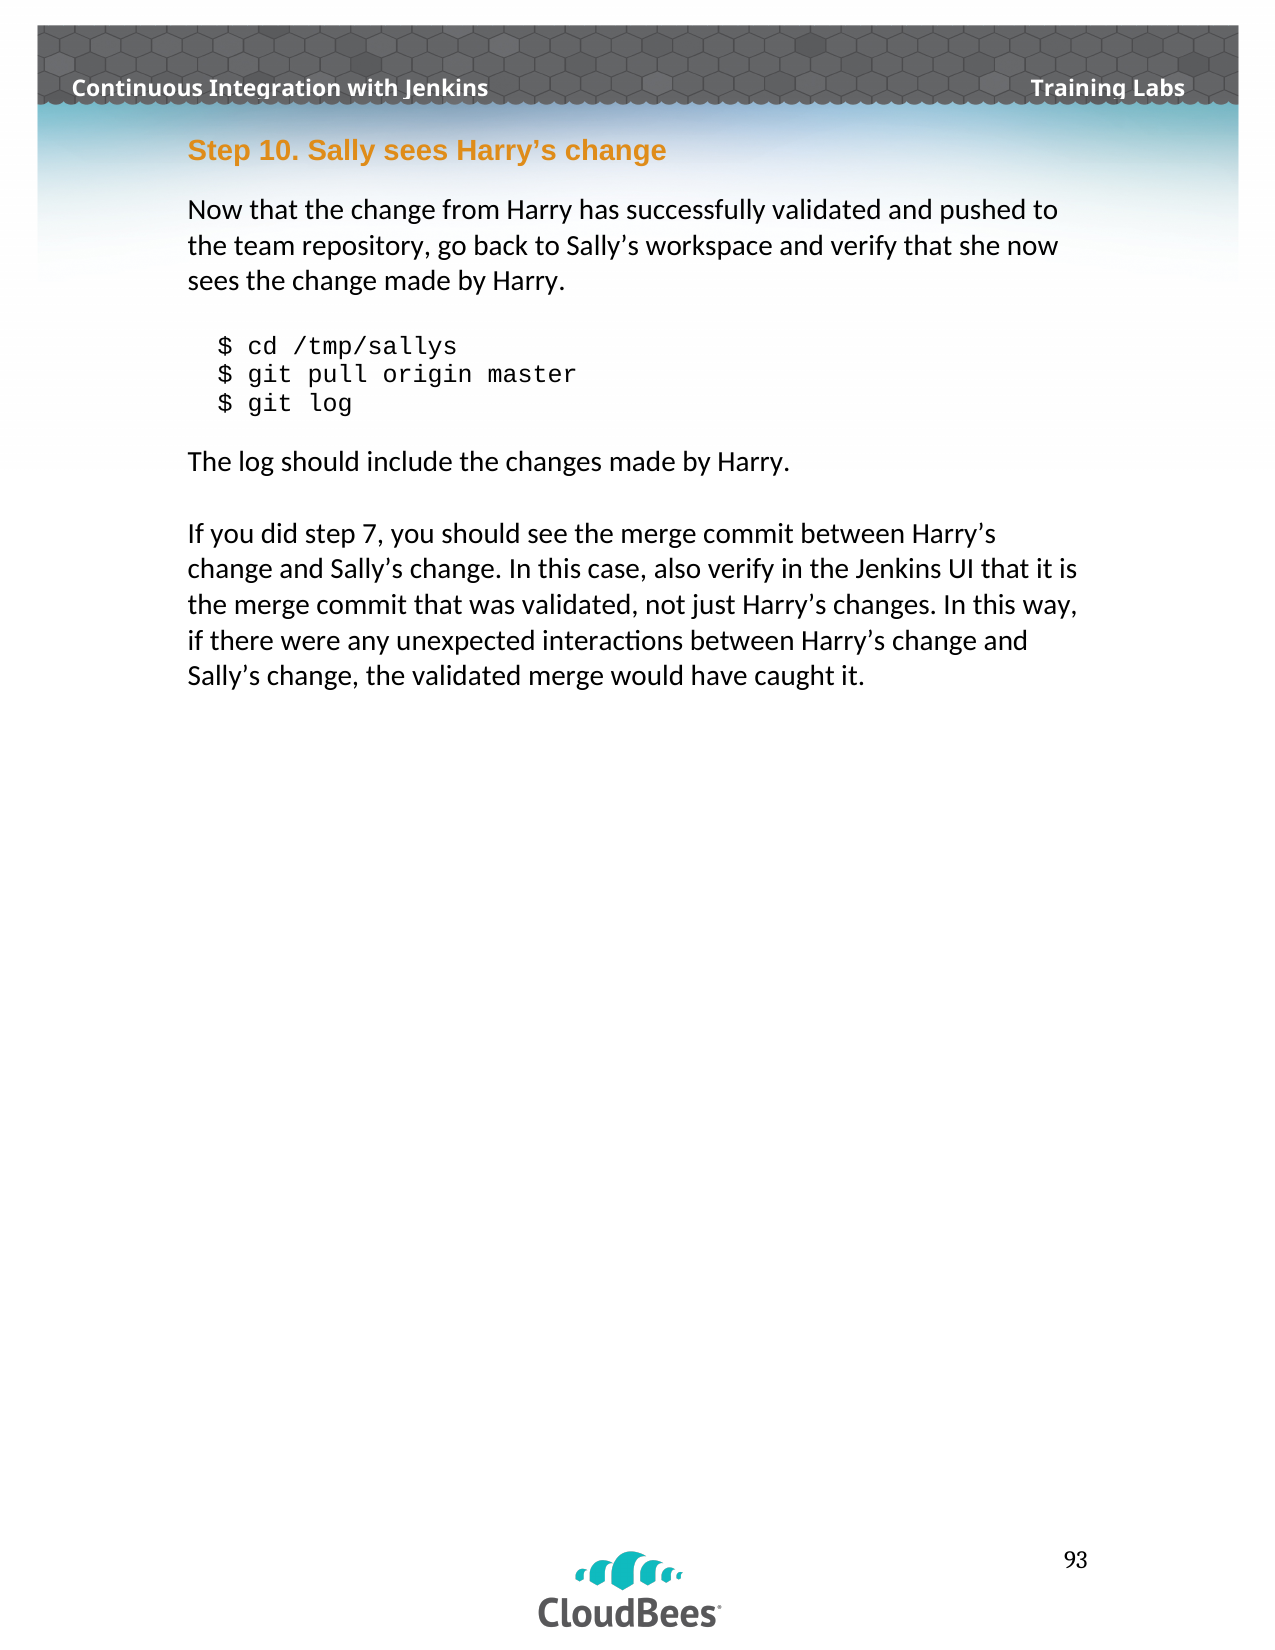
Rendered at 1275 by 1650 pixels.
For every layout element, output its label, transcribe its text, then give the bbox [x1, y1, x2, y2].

picture [525, 1538, 729, 1650]
text If you did step 7, you should see the merge commit between Harry’s change and Sally’s change. In this case, also verify in the Jenkins UI that it is the merge commit that was validated, not just Harry’s changes. In this way, if there were any unexpected interactions between Harry’s change and Sally’s change, the validated merge would have caught it. [187, 515, 1087, 693]
text The log should include the changes made by Harry. [187, 443, 1087, 479]
subtitle Step 10. Sally sees Harry’s change [187, 132, 1087, 166]
text $ cd /tmp/sallys $ git pull origin master $ git log [217, 333, 1087, 418]
picture [0, 0, 1275, 470]
text Now that the change from Harry has successfully validated and pushed to the team repository, go back to Sally’s workspace and verify that she now sees the change made by Harry. [187, 191, 1087, 298]
